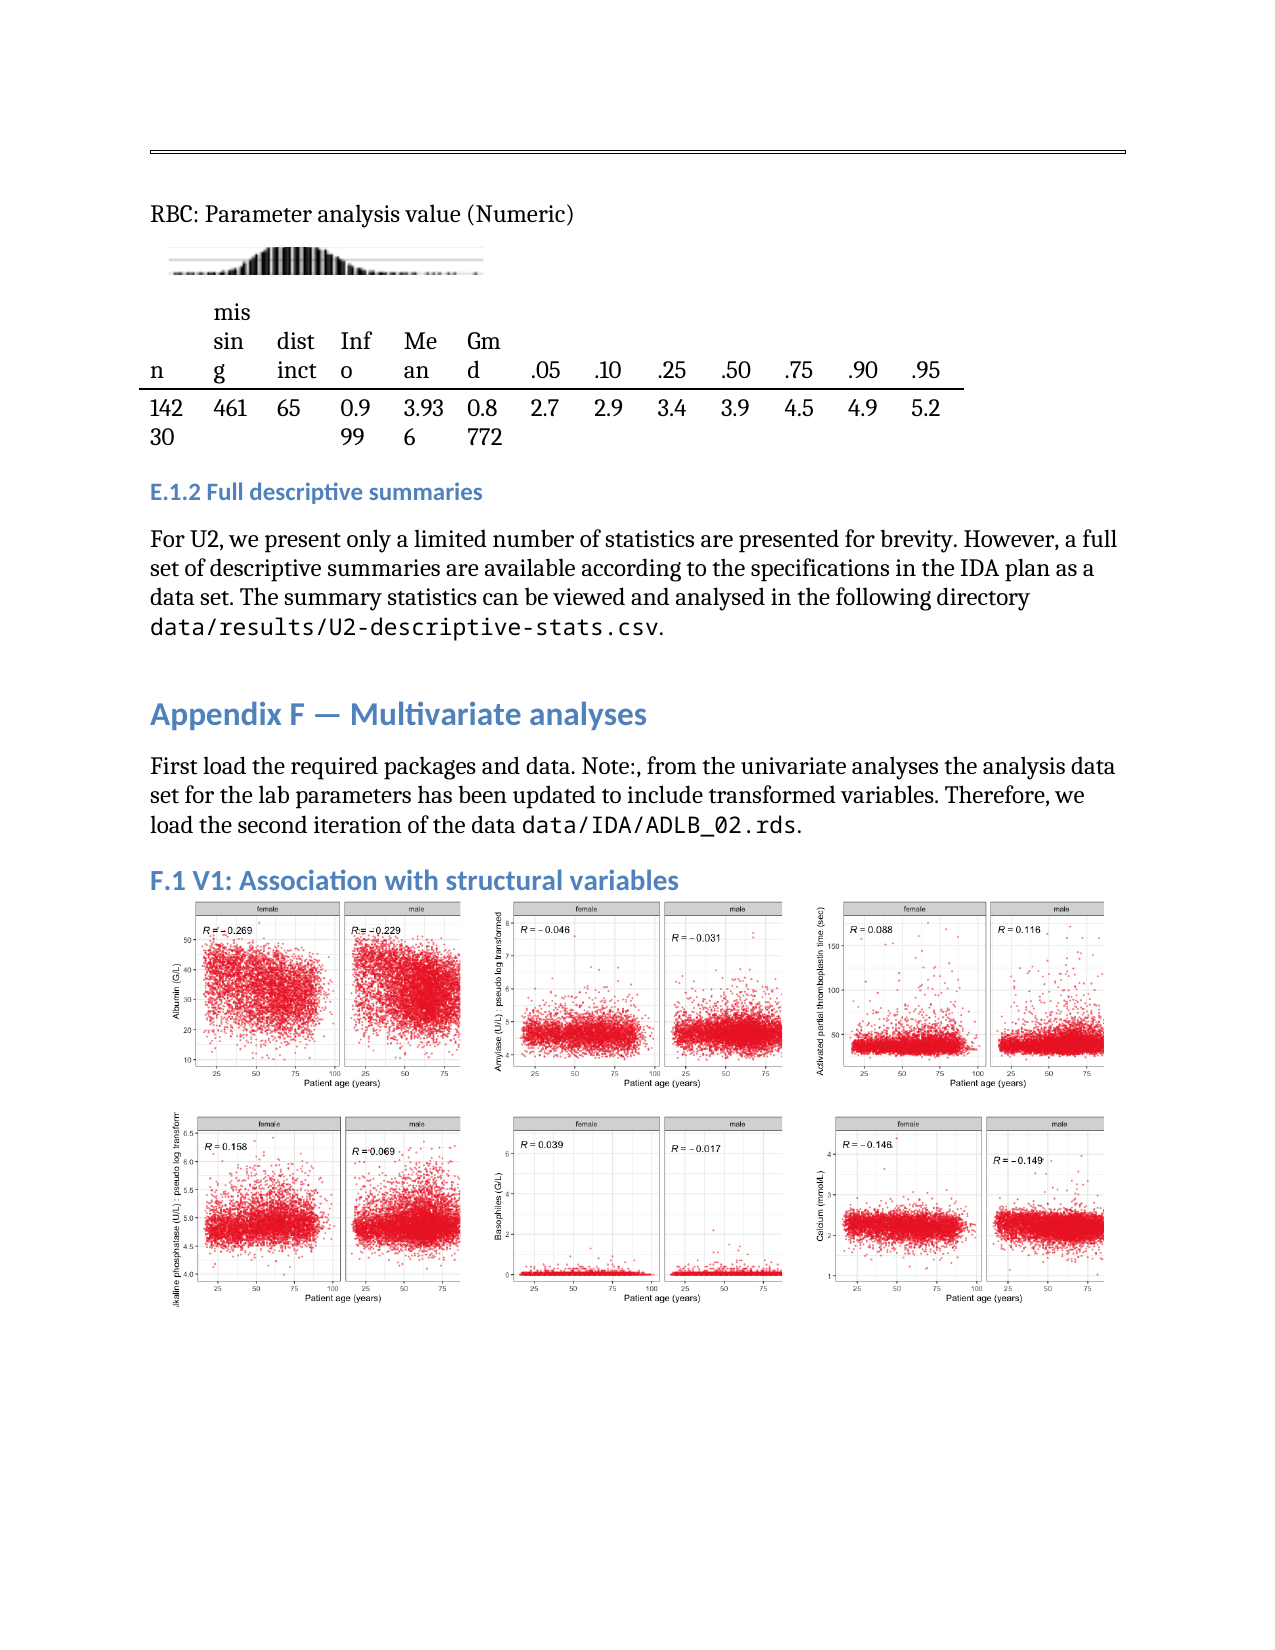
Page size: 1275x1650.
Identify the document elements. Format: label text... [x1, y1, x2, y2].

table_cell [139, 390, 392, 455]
subtitle Appendix F — Multivariate analyses [150, 692, 1125, 733]
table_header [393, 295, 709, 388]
subtitle E.1.2 Full descriptive summaries [150, 476, 1125, 506]
text RBC: Parameter analysis value (Numeric) [150, 199, 1125, 228]
picture [490, 897, 783, 1092]
picture [168, 247, 484, 275]
picture [812, 897, 1104, 1092]
picture [168, 1112, 461, 1307]
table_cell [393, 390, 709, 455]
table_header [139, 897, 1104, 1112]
picture [490, 1112, 783, 1307]
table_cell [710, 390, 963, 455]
picture [812, 1112, 1104, 1307]
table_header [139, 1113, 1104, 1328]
subtitle F.1 V1: Association with structural variables [150, 862, 1125, 897]
picture [168, 897, 461, 1092]
text First load the required packages and data. Note:, from the univariate analyses the analysis data set for the lab parameters has been updated to include transformed variables. Therefore, we load the second iteration of the data data/IDA/ADLB_02.rds. [150, 752, 1125, 841]
text For U2, we present only a limited number of statistics are presented for brevity. However, a full set of descriptive summaries are available according to the specifications in the IDA plan as a data set. The summary statistics can be viewed and analysed in the following directory data/results/U2-descriptive-stats.csv. [150, 525, 1125, 642]
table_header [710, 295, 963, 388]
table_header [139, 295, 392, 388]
